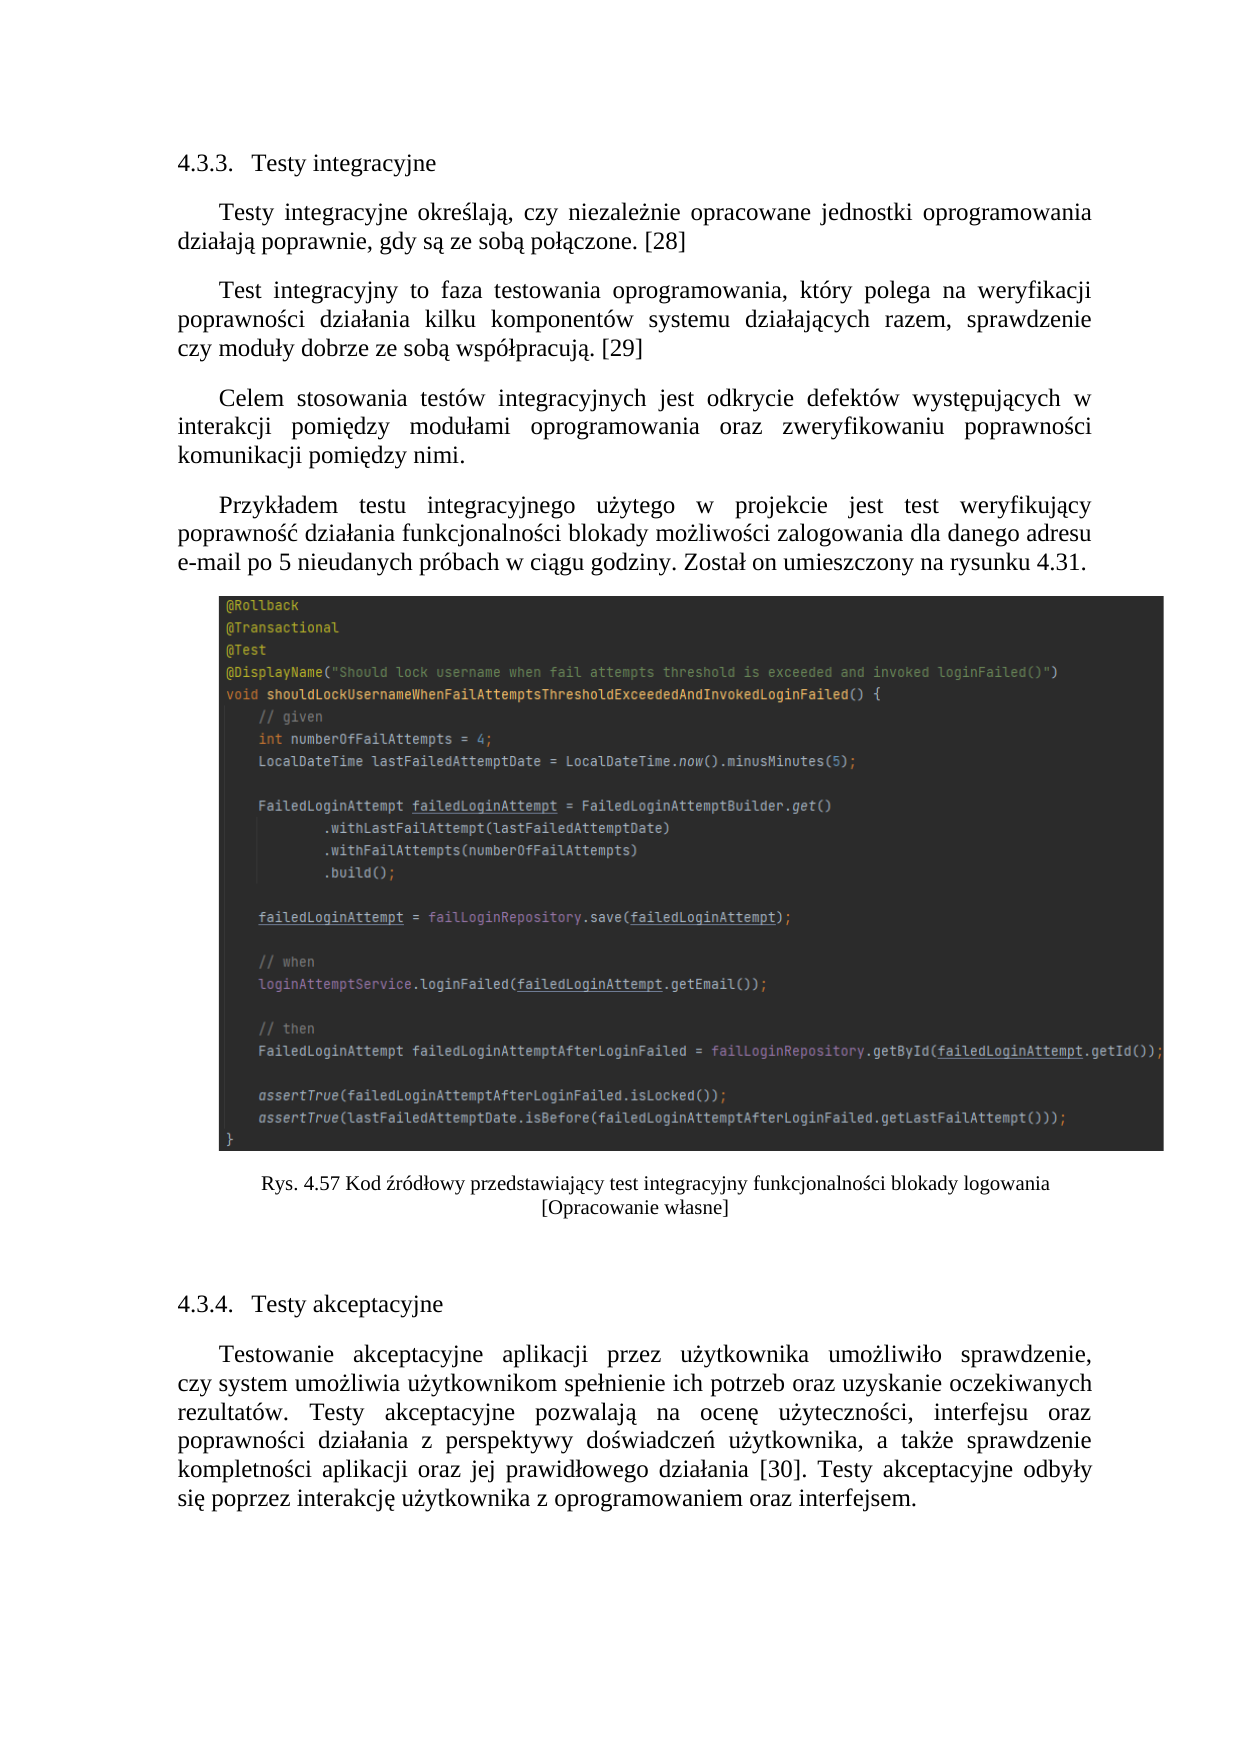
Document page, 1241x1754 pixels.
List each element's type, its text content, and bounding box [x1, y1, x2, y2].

text Celem stosowania testów integracyjnych jest odkrycie defektów występujących w interakcji pomiędzy modułami oprogramowania oraz zweryfikowaniu poprawności komunikacji pomiędzy nimi. [177, 383, 1092, 469]
text Przykładem testu integracyjnego użytego w projekcie jest test weryfikujący poprawność działania funkcjonalności blokady możliwości zalogowania dla danego adresu e-mail po 5 nieudanych próbach w ciągu godziny. Został on umieszczony na rysunku 4.31. [177, 490, 1092, 576]
picture [218, 596, 1164, 1151]
text Test integracyjny to faza testowania oprogramowania, który polega na weryfikacji poprawności działania kilku komponentów systemu działających razem, sprawdzenie czy moduły dobrze ze sobą współpracują. [177, 276, 1092, 362]
text Testowanie akceptacyjne aplikacji przez użytkownika umożliwiło sprawdzenie, czy system umożliwia użytkownikom spełnienie ich potrzeb oraz uzyskanie oczekiwanych rezultatów. Testy akceptacyjne pozwalają na ocenę użyteczności, interfejsu oraz poprawności działania z perspektywy doświadczeń użytkownika, a także sprawdzenie kompletności aplikacji oraz jej prawidłowego działania. Testy akceptacyjne odbyły się poprzez interakcję użytkownika z oprogramowaniem oraz interfejsem. [177, 1339, 1092, 1512]
subtitle Testy akceptacyjne [177, 1289, 1092, 1318]
subtitle Testy integracyjne [177, 148, 1092, 176]
text Testy integracyjne określają, czy niezależnie opracowane jednostki oprogramowania działają poprawnie, gdy są ze sobą połączone. [177, 197, 1092, 255]
